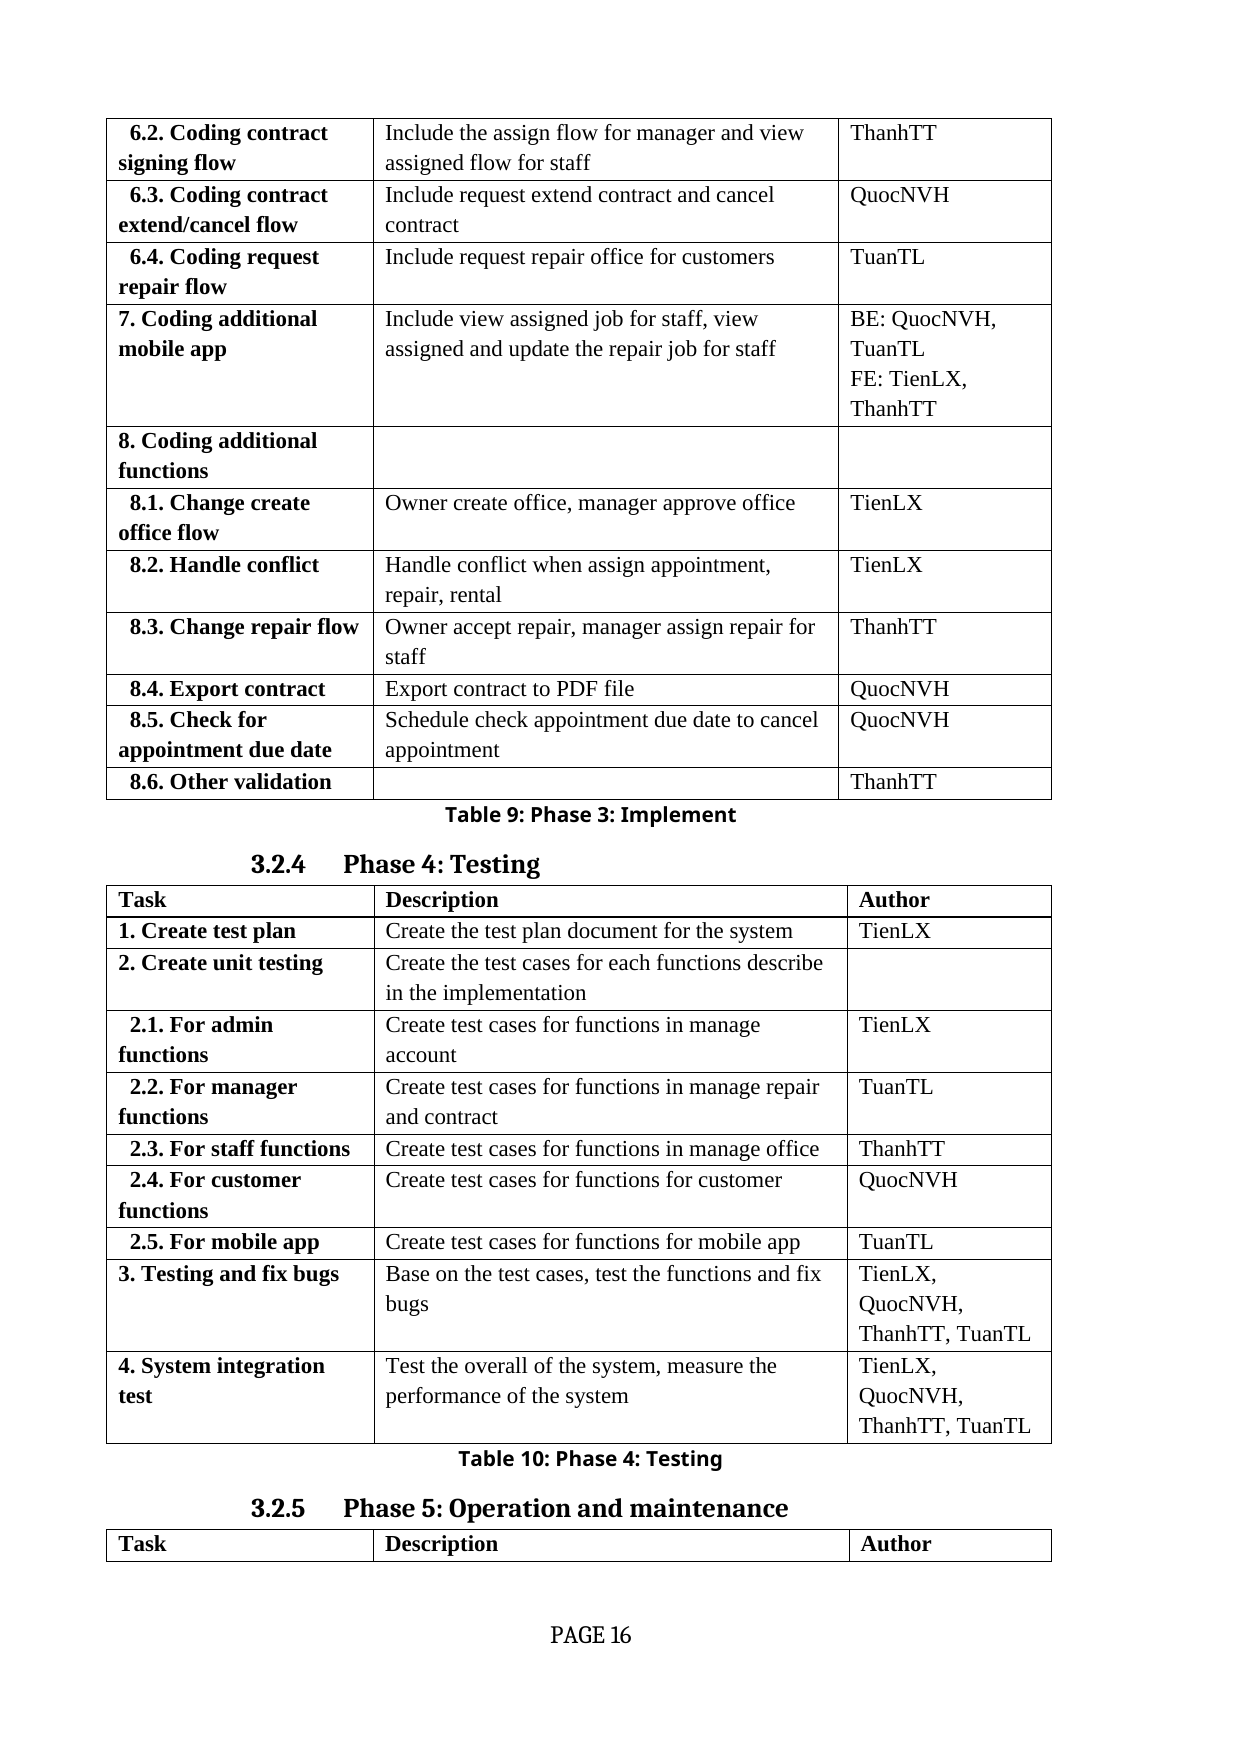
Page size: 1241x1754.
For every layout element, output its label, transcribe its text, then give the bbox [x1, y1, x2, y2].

table_cell Schedule check appointment due date to cancel appointment [374, 706, 838, 767]
table_cell Create test cases for functions in manage office [375, 1135, 847, 1165]
table_cell Include view assigned job for staff, view assigned and update the repair job for staff [374, 305, 838, 426]
table_cell [839, 427, 1051, 488]
table_cell [374, 768, 838, 799]
table_cell 2.3. For staff functions [107, 1135, 374, 1165]
table_cell [848, 949, 1051, 1010]
table_cell 8.2. Handle conflict [107, 551, 373, 612]
table_cell QuocNVH [839, 181, 1051, 242]
table_cell 8.5. Check for appointment due date [107, 706, 373, 767]
table_header Description [375, 886, 847, 916]
subtitle Phase 4: Testing [251, 849, 1063, 880]
table_cell 8.6. Other validation [107, 768, 373, 799]
table_header Description [374, 1530, 849, 1561]
table_cell Test the overall of the system, measure the performance of the system [375, 1352, 847, 1443]
table_cell 2.5. For mobile app [107, 1228, 374, 1259]
table_cell ThanhTT [848, 1135, 1051, 1165]
table_header Author [848, 886, 1051, 916]
table_cell 2.2. For manager functions [107, 1073, 374, 1134]
table_cell 6.2. Coding contract signing flow [107, 119, 373, 180]
table_cell TienLX, QuocNVH, ThanhTT, TuanTL [848, 1260, 1051, 1351]
table_cell [374, 427, 838, 488]
table_cell TuanTL [848, 1228, 1051, 1259]
table_cell 8.4. Export contract [107, 675, 373, 705]
table_cell 8.1. Change create office flow [107, 489, 373, 550]
table_cell Include request repair office for customers [374, 243, 838, 304]
table_cell Include the assign flow for manager and view assigned flow for staff [374, 119, 838, 180]
table_cell ThanhTT [839, 613, 1051, 673]
table_cell TienLX [839, 489, 1051, 550]
subtitle Phase 5: Operation and maintenance [251, 1493, 1063, 1524]
table_cell Create test cases for functions in manage account [375, 1011, 847, 1072]
table_cell TienLX [848, 918, 1051, 948]
table_cell Owner accept repair, manager assign repair for staff [374, 613, 838, 673]
table_cell QuocNVH [839, 706, 1051, 767]
table_cell Create the test cases for each functions describe in the implementation [375, 949, 847, 1010]
table_cell Owner create office, manager approve office [374, 489, 838, 550]
table_cell Create the test plan document for the system [375, 918, 847, 948]
table_header Task [107, 886, 374, 916]
table_header Author [850, 1530, 1051, 1561]
table_cell TuanTL [848, 1073, 1051, 1134]
table_cell Handle conflict when assign appointment, repair, rental [374, 551, 838, 612]
table_cell TuanTL [839, 243, 1051, 304]
table_cell ThanhTT [839, 119, 1051, 180]
table_cell 2.1. For admin functions [107, 1011, 374, 1072]
table_cell Create test cases for functions in manage repair and contract [375, 1073, 847, 1134]
table_cell Create test cases for functions for customer [375, 1166, 847, 1227]
table_cell QuocNVH [848, 1166, 1051, 1227]
table_cell 1. Create test plan [107, 918, 374, 948]
table_cell Create test cases for functions for mobile app [375, 1228, 847, 1259]
table_cell 7. Coding additional mobile app [107, 305, 373, 426]
table_cell 6.3. Coding contract extend/cancel flow [107, 181, 373, 242]
table_cell BE: QuocNVH, TuanTL FE: TienLX, ThanhTT [839, 305, 1051, 426]
table_cell 2.4. For customer functions [107, 1166, 374, 1227]
table_cell 8.3. Change repair flow [107, 613, 373, 673]
table_cell 3. Testing and fix bugs [107, 1260, 374, 1351]
table_cell TienLX, QuocNVH, ThanhTT, TuanTL [848, 1352, 1051, 1443]
table_cell QuocNVH [839, 675, 1051, 705]
table_cell Base on the test cases, test the functions and fix bugs [375, 1260, 847, 1351]
table_header Task [107, 1530, 373, 1561]
table_cell ThanhTT [839, 768, 1051, 799]
table_cell Include request extend contract and cancel contract [374, 181, 838, 242]
table_cell Export contract to PDF file [374, 675, 838, 705]
table_cell 6.4. Coding request repair flow [107, 243, 373, 304]
table_cell TienLX [839, 551, 1051, 612]
table_cell TienLX [848, 1011, 1051, 1072]
table_cell 2. Create unit testing [107, 949, 374, 1010]
table_cell 4. System integration test [107, 1352, 374, 1443]
table_cell 8. Coding additional functions [107, 427, 373, 488]
